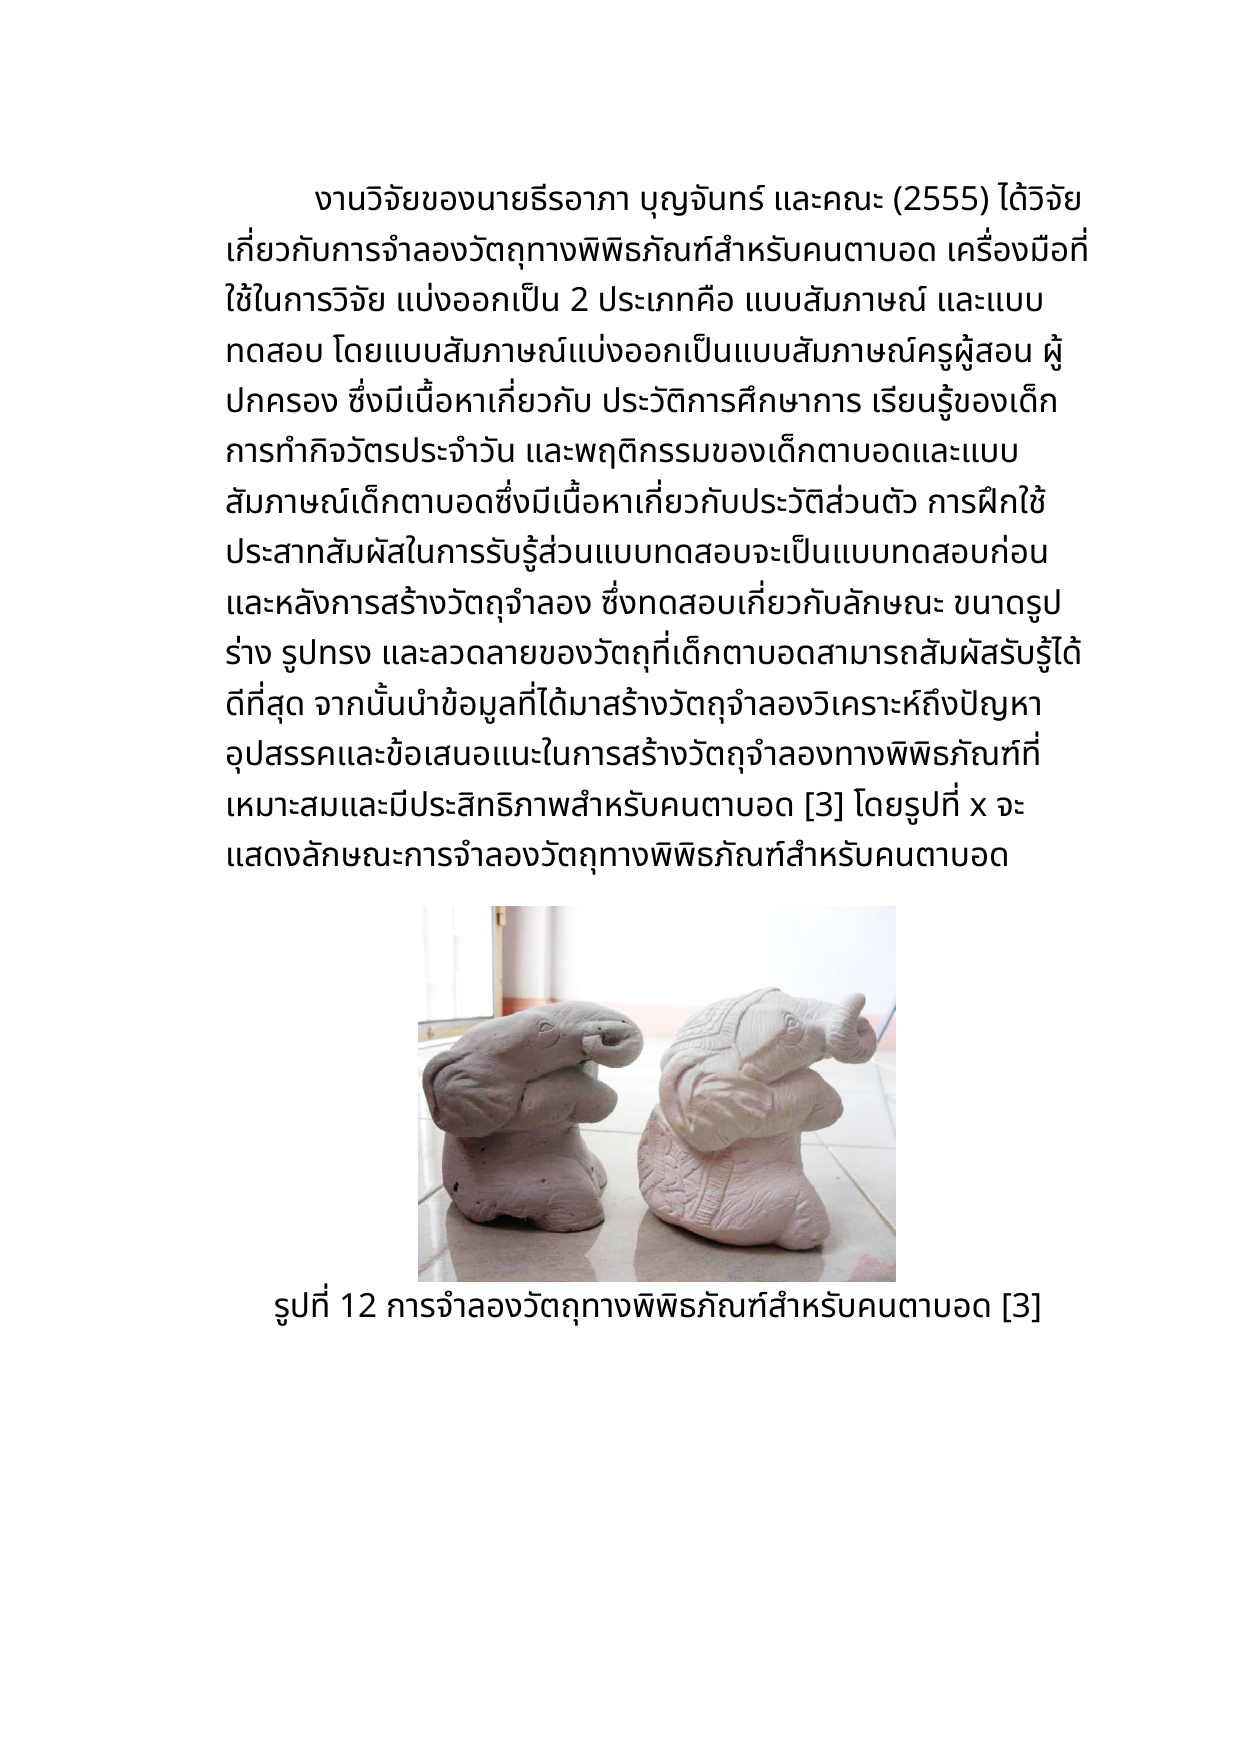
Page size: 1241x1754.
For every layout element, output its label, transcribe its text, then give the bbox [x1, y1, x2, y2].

text งานวิจัยของนายธีรอาภา บุญจันทร์ และคณะ (2555) ได้วิจัยเกี่ยวกับการจำลองวัตถุทางพิพิธภัณฑ์สำหรับคนตาบอด เครื่องมือที่ใช้ในการวิจัย แบ่งออกเป็น 2 ประเภทคือ แบบสัมภาษณ์ และแบบทดสอบ โดยแบบสัมภาษณ์แบ่งออกเป็นแบบสัมภาษณ์ครูผู้สอน ผู้ปกครอง ซึ่งมีเนื้อหาเกี่ยวกับ ประวัติการศึกษาการ เรียนรู้ของเด็กการทำกิจวัตรประจำวัน และพฤติกรรมของเด็กตาบอดและแบบสัมภาษณ์เด็กตาบอดซึ่งมีเนื้อหาเกี่ยวกับประวัติส่วนตัว การฝึกใช้ประสาทสัมผัสในการรับรู้ส่วนแบบทดสอบจะเป็นแบบทดสอบก่อน และหลังการสร้างวัตถุจำลอง ซึ่งทดสอบเกี่ยวกับลักษณะ ขนาดรูปร่าง รูปทรง และลวดลายของวัตถุที่เด็กตาบอดสามารถสัมผัสรับรู้ได้ดีที่สุด จากนั้นนำข้อมูลที่ได้มาสร้างวัตถุจำลองวิเคราะห์ถึงปัญหา อุปสรรคและข้อเสนอแนะในการสร้างวัตถุจำลองทางพิพิธภัณฑ์ที่เหมาะสมและมีประสิทธิภาพสำหรับคนตาบอด [3] โดยรูปที่ x จะแสดงลักษณะการจำลองวัตถุทางพิพิธภัณฑ์สำหรับคนตาบอด [225, 175, 1090, 881]
text รูปที่ 12 การจำลองวัตถุทางพิพิธภัณฑ์สำหรับคนตาบอด [3] [225, 1282, 1090, 1332]
picture [418, 906, 896, 1282]
